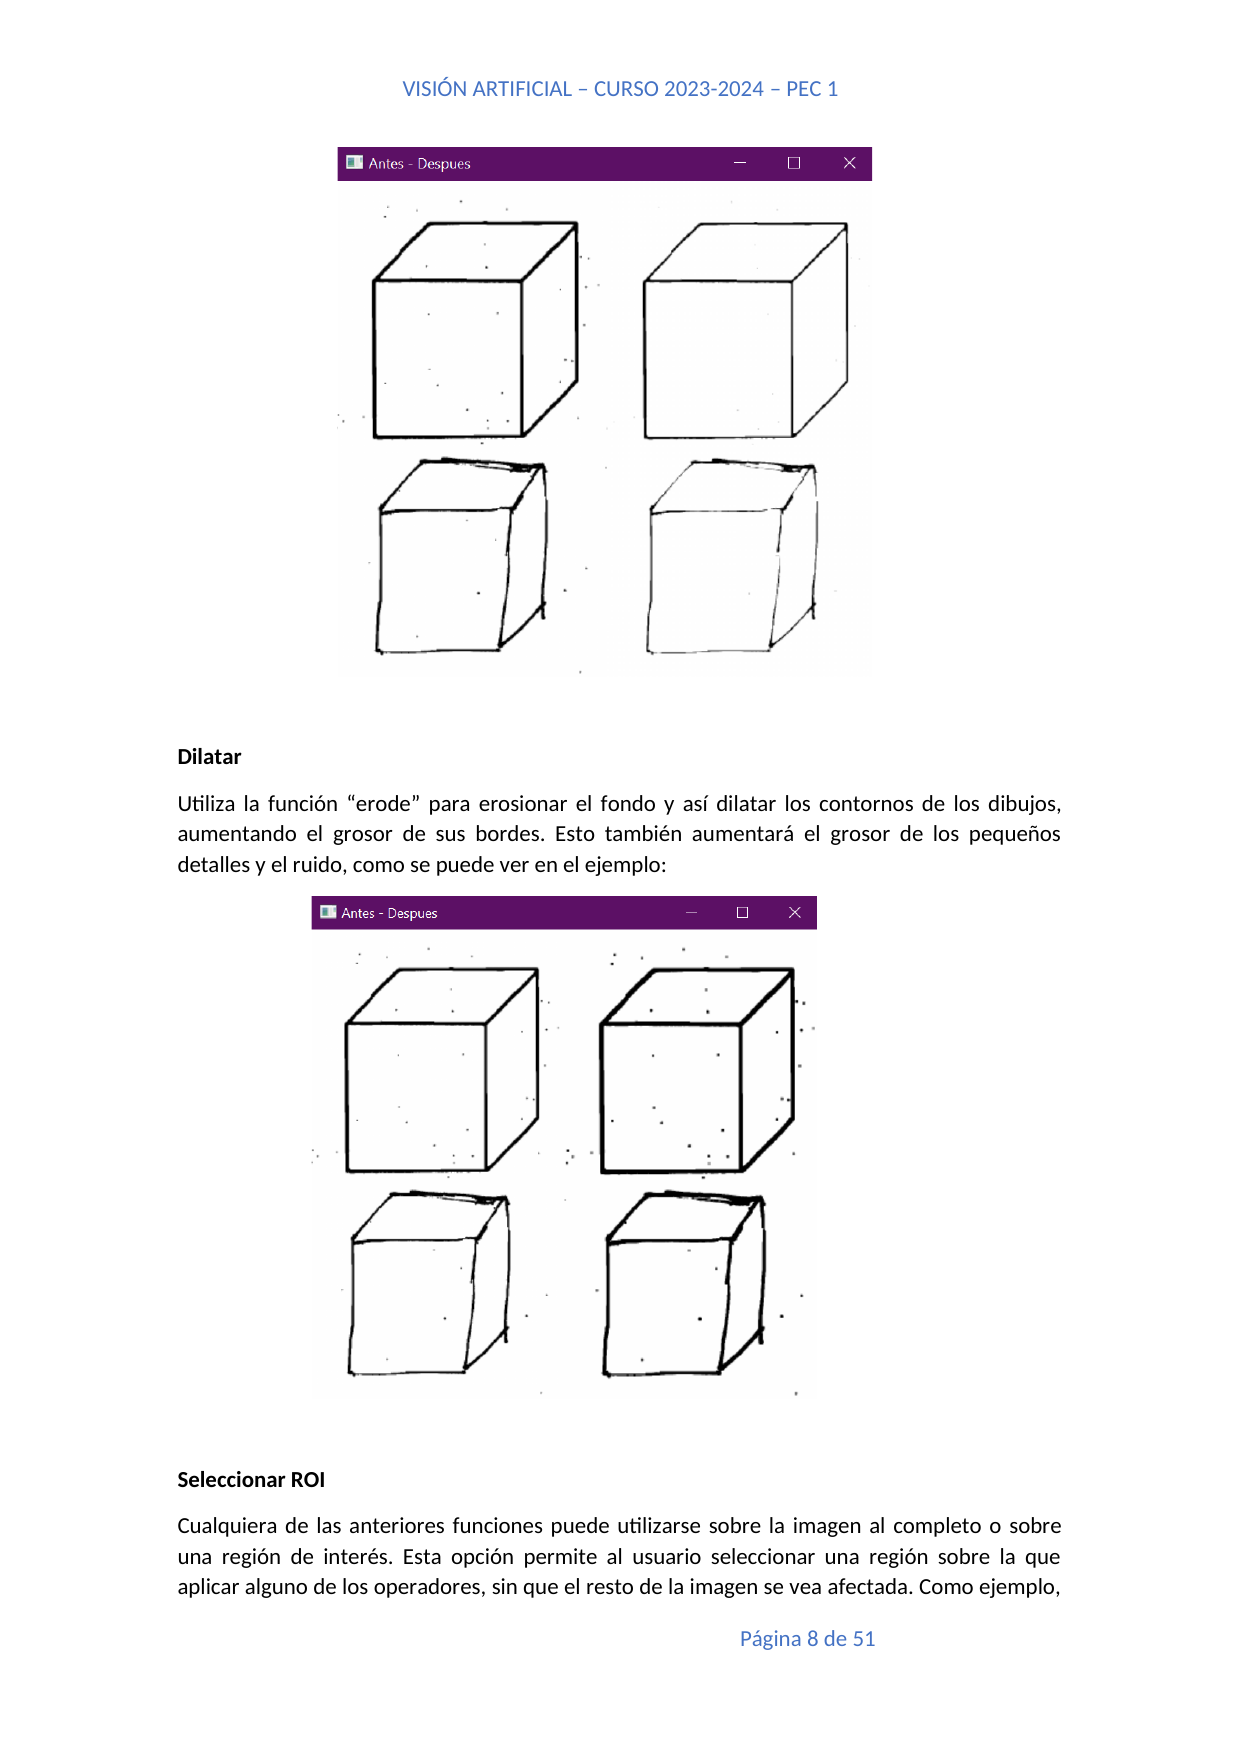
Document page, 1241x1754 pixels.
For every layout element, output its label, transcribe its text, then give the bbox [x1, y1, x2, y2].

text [177, 1512, 1063, 1600]
text Dilatar [177, 742, 1063, 771]
picture [337, 147, 873, 677]
text Utiliza la función “erode” para erosionar el fondo y así dilatar los contornos de los dibujos, aumentando el grosor de sus bordes. Esto también aumentará el grosor de los pequeños detalles y el ruido, como se puede ver en el ejemplo: [177, 789, 1063, 878]
picture [311, 896, 817, 1399]
text Seleccionar ROI [177, 1465, 1063, 1493]
